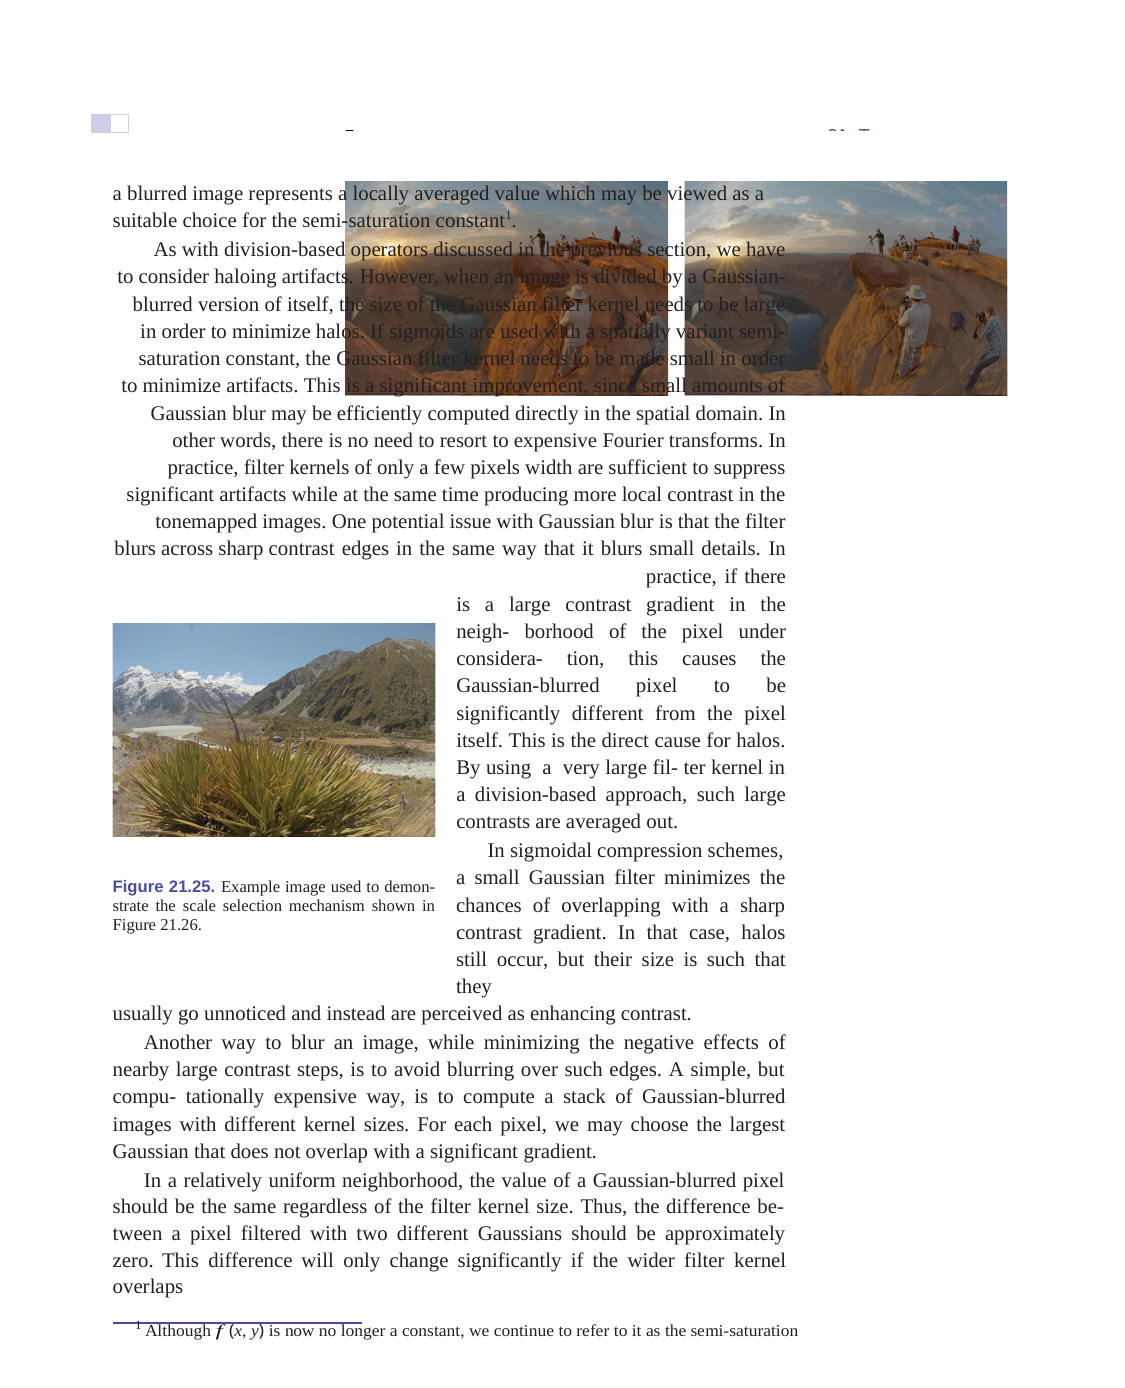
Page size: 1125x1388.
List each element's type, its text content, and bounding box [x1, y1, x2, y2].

text In a relatively uniform neighborhood, the value of a Gaussian-blurred pixel should be the same regardless of the filter kernel size. Thus, the difference be- tween a pixel filtered with two different Gaussians should be approximately zero. This difference will only change significantly if the wider filter kernel overlaps [112, 1168, 786, 1298]
text usually go unnoticed and instead are perceived as enhancing contrast. [112, 1001, 1048, 1025]
text a blurred image represents a locally averaged value which may be viewed as a suitable choice for the semi-saturation constant1. [112, 181, 784, 232]
picture [345, 232, 669, 237]
text In sigmoidal compression schemes, [487, 838, 1048, 862]
text As with division-based operators discussed in the previous section, we have to consider haloing artifacts. However, when an image is divided by a Gaussian- blurred version of itself, the size of the Gaussian filter kernel needs to be large in order to minimize halos. If sigmoids are used with a spatially variant semi- saturation constant, the Gaussian filter kernel needs to be made small in order to minimize artifacts. This is a significant improvement, since small amounts of Gaussian blur may be efficiently computed directly in the spatial domain. In other words, there is no need to resort to expensive Fourier transforms. In practice, filter kernels of only a few pixels width are sufficient to suppress significant artifacts while at the same time producing more local contrast in the tonemapped images. One potential issue with Gaussian blur is that the filter blurs across sharp contrast edges in the same way that it blurs small details. In practice, if there [112, 237, 786, 588]
text Figure 21.25. Example image used to demon- strate the scale selection mechanism shown in Figure 21.26. [112, 878, 435, 934]
picture [684, 181, 1008, 396]
text is a large contrast gradient in the neigh- borhood of the pixel under considera- tion, this causes the Gaussian-blurred pixel to be significantly different from the pixel itself. This is the direct cause for halos. By using a very large fil- ter kernel in a division-based approach, such large contrasts are averaged out. [456, 592, 786, 833]
text a small Gaussian filter minimizes the chances of overlapping with a sharp contrast gradient. In that case, halos still occur, but their size is such that they [456, 865, 786, 998]
text 1 Although f (x, y) is now no longer a constant, we continue to refer to it as the semi-saturation [135, 1318, 1048, 1340]
picture [112, 623, 436, 837]
text Another way to blur an image, while minimizing the negative effects of nearby large contrast steps, is to avoid blurring over such edges. A simple, but compu- tationally expensive way, is to compute a stack of Gaussian-blurred images with different kernel sizes. For each pixel, we may choose the largest Gaussian that does not overlap with a significant gradient. [112, 1030, 786, 1163]
